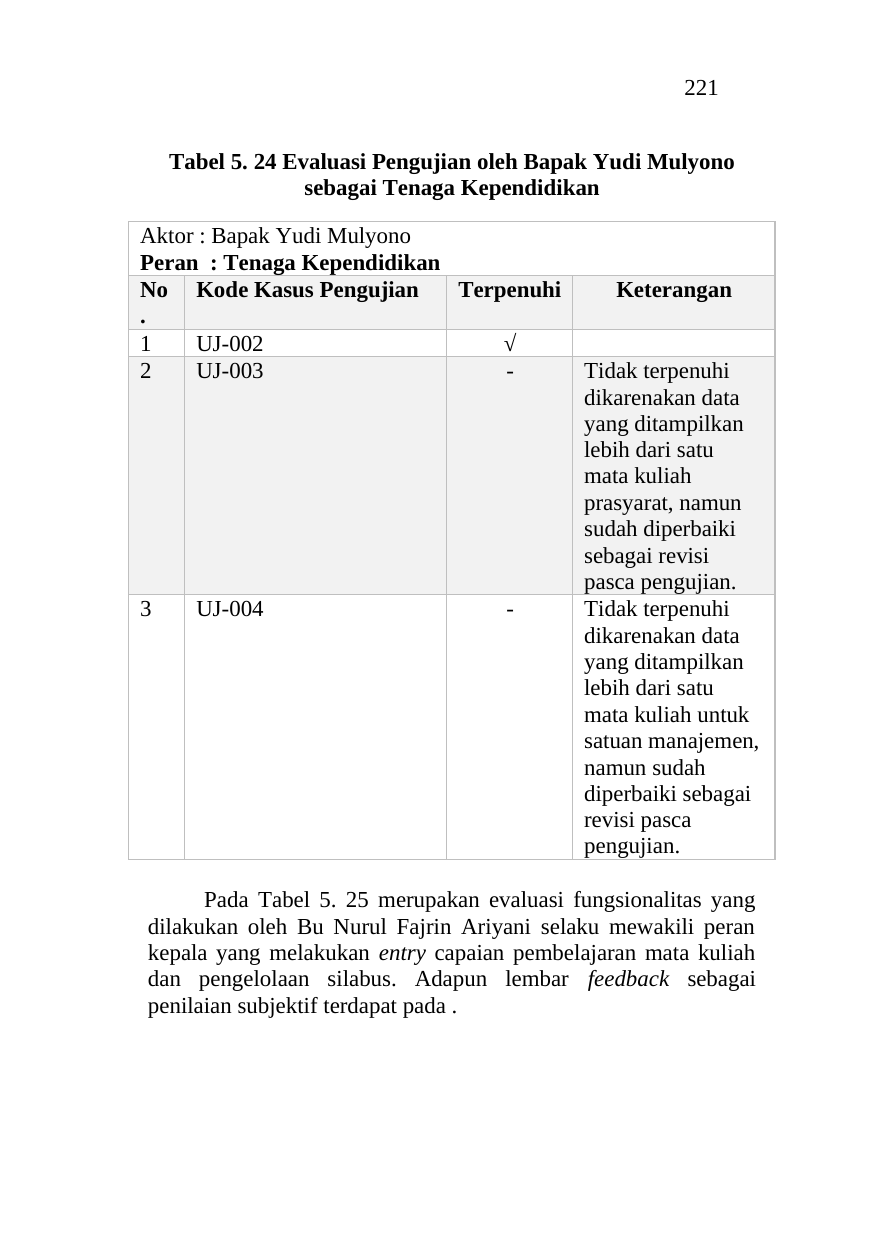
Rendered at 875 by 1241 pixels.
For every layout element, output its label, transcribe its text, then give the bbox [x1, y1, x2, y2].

table_cell 3 [129, 595, 184, 859]
table_cell Keterangan [573, 276, 774, 329]
text Pada Tabel 5. 25 merupakan evaluasi fungsionalitas yang dilakukan oleh Bu Nurul Fajrin Ariyani selaku mewakili peran kepala yang melakukan entry capaian pembelajaran mata kuliah dan pengelolaan silabus. Adapun lembar feedback sebagai penilaian subjektif terdapat pada . [148, 886, 756, 1018]
table_cell Kode Kasus Pengujian [185, 276, 446, 329]
table_cell [573, 330, 774, 356]
table_cell Tidak terpenuhi dikarenakan data yang ditampilkan lebih dari satu mata kuliah untuk satuan manajemen, namun sudah diperbaiki sebagai revisi pasca pengujian. [573, 595, 774, 859]
table_cell UJ-002 [185, 330, 446, 356]
table_cell No. [129, 276, 184, 329]
table_cell Terpenuhi [447, 276, 572, 329]
table_header Aktor : Bapak Yudi Mulyono Peran : Tenaga Kependidikan [129, 222, 774, 275]
table_cell 1 [129, 330, 184, 356]
table_cell UJ-004 [185, 595, 446, 859]
table_cell UJ-003 [185, 357, 446, 594]
table_cell Tidak terpenuhi dikarenakan data yang ditampilkan lebih dari satu mata kuliah prasyarat, namun sudah diperbaiki sebagai revisi pasca pengujian. [573, 357, 774, 594]
table_cell - [447, 357, 572, 594]
table_cell - [447, 595, 572, 859]
table_cell 2 [129, 357, 184, 594]
table_cell √ [447, 330, 572, 356]
